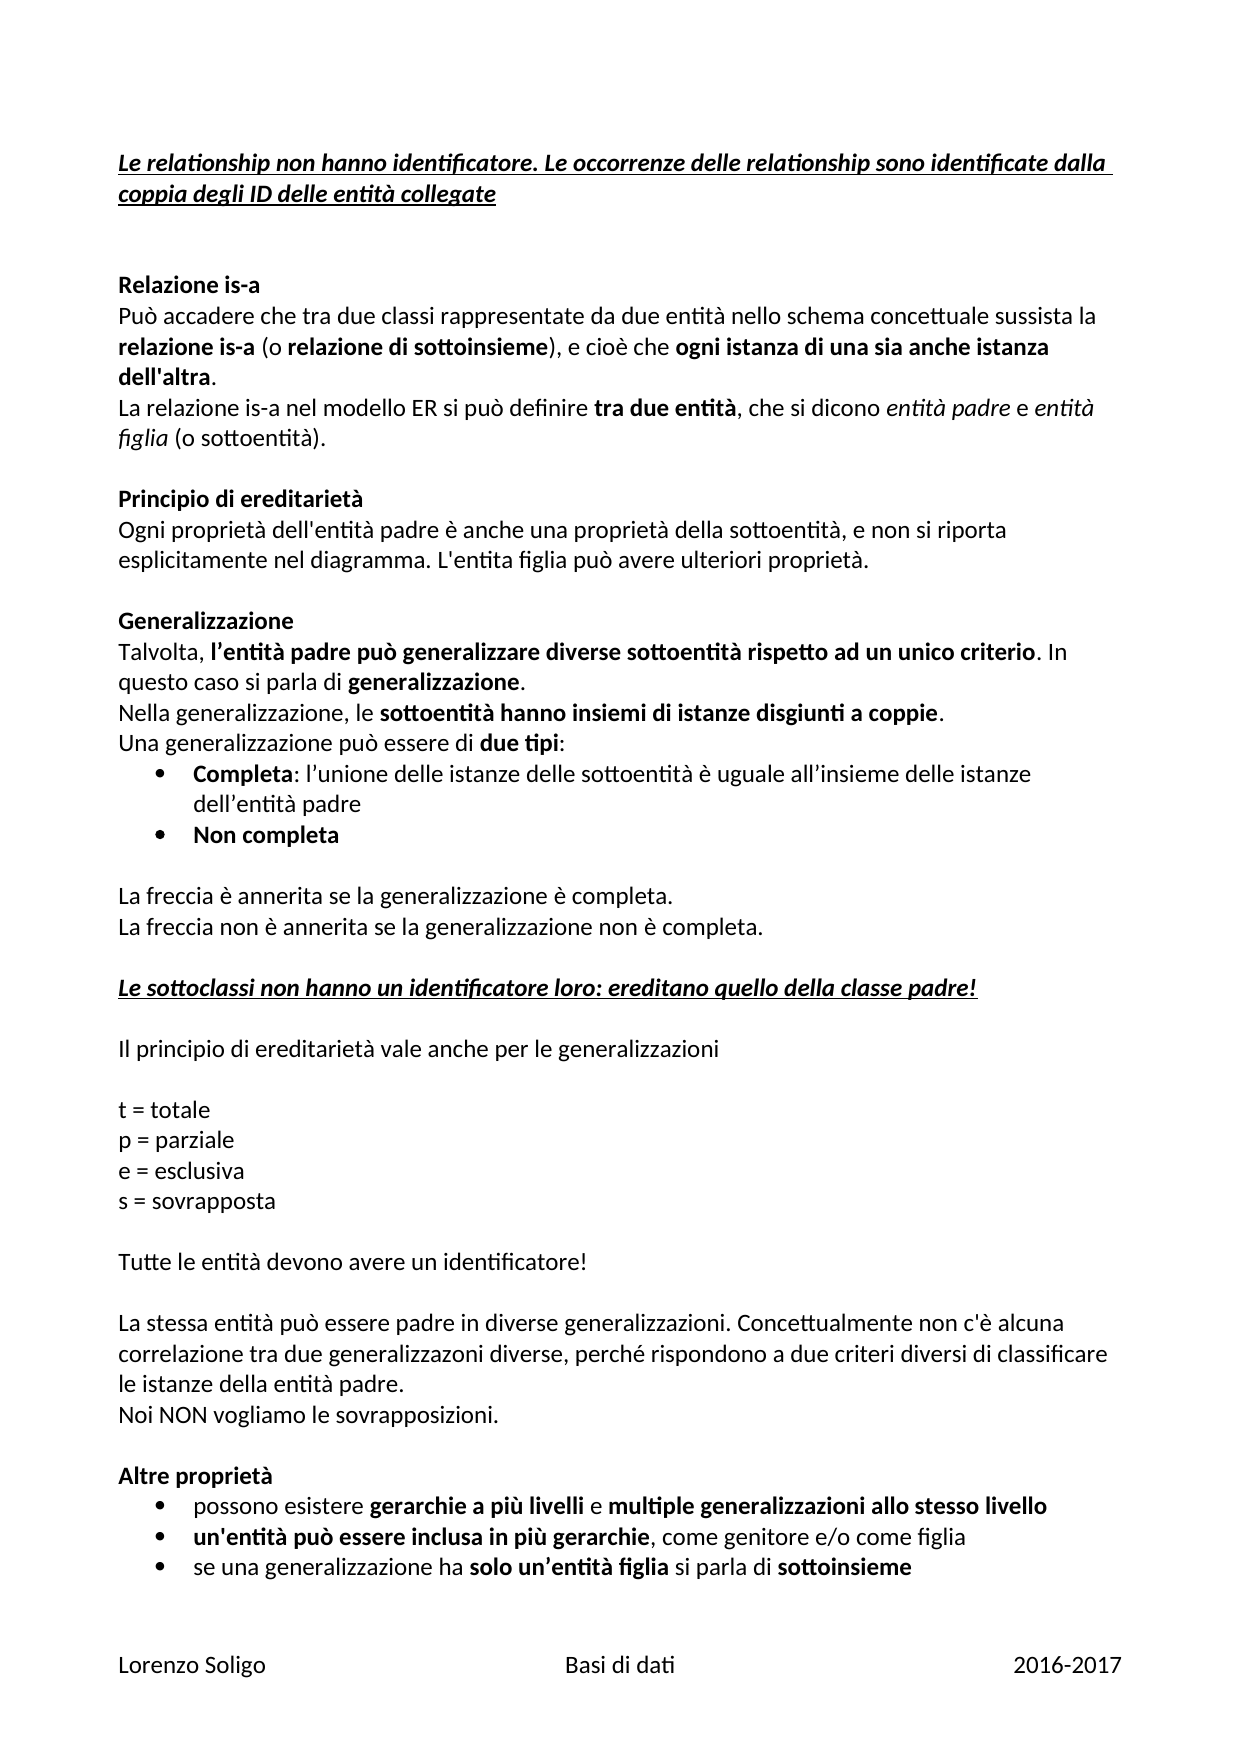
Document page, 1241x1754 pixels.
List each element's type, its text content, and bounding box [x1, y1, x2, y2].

list un'entità può essere inclusa in più gerarchie, come genitore e/o come figlia [156, 1521, 1122, 1552]
text s = sovrapposta [118, 1185, 1122, 1216]
text La stessa entità può essere padre in diverse generalizzazioni. Concettualmente non c'è alcuna correlazione tra due generalizzazoni diverse, perché rispondono a due criteri diversi di classificare le istanze della entità padre. [118, 1307, 1122, 1399]
text Altre proprietà [118, 1460, 1122, 1491]
text Ogni proprietà dell'entità padre è anche una proprietà della sottoentità, e non si riporta esplicitamente nel diagramma. L'entita figlia può avere ulteriori proprietà. [118, 514, 1122, 575]
list Completa: l’unione delle istanze delle sottoentità è uguale all’insieme delle istanze dell’entità padre [156, 758, 1122, 819]
text Le sottoclassi non hanno un identificatore loro: ereditano quello della classe padre! [118, 972, 1122, 1002]
text Principio di ereditarietà [118, 483, 1122, 514]
list Non completa [156, 819, 1122, 849]
text Può accadere che tra due classi rappresentate da due entità nello schema concettuale sussista la relazione is-a (o relazione di sottoinsieme), e cioè che ogni istanza di una sia anche istanza dell'altra. [118, 300, 1122, 392]
text Tutte le entità devono avere un identificatore! [118, 1246, 1122, 1277]
text e = esclusiva [118, 1155, 1122, 1185]
text Il principio di ereditarietà vale anche per le generalizzazioni [118, 1033, 1122, 1063]
text La freccia non è annerita se la generalizzazione non è completa. [118, 911, 1122, 941]
text Le relationship non hanno identificatore. Le occorrenze delle relationship sono identificate dalla coppia degli ID delle entità collegate [118, 148, 1122, 209]
list possono esistere gerarchie a più livelli e multiple generalizzazioni allo stesso livello [156, 1491, 1122, 1521]
text Nella generalizzazione, le sottoentità hanno insiemi di istanze disgiunti a coppie. [118, 697, 1122, 727]
text Una generalizzazione può essere di due tipi: [118, 727, 1122, 758]
text p = parziale [118, 1124, 1122, 1155]
text Generalizzazione [118, 605, 1122, 636]
text t = totale [118, 1094, 1122, 1124]
text La relazione is-a nel modello ER si può definire tra due entità, che si dicono entità padre e entità figlia (o sottoentità). [118, 392, 1122, 453]
list se una generalizzazione ha solo un’entità figlia si parla di sottoinsieme [156, 1552, 1122, 1582]
text La freccia è annerita se la generalizzazione è completa. [118, 880, 1122, 911]
text Relazione is-a [118, 270, 1122, 300]
text Noi NON vogliamo le sovrapposizioni. [118, 1399, 1122, 1429]
text Talvolta, l’entità padre può generalizzare diverse sottoentità rispetto ad un unico criterio. In questo caso si parla di generalizzazione. [118, 636, 1122, 697]
